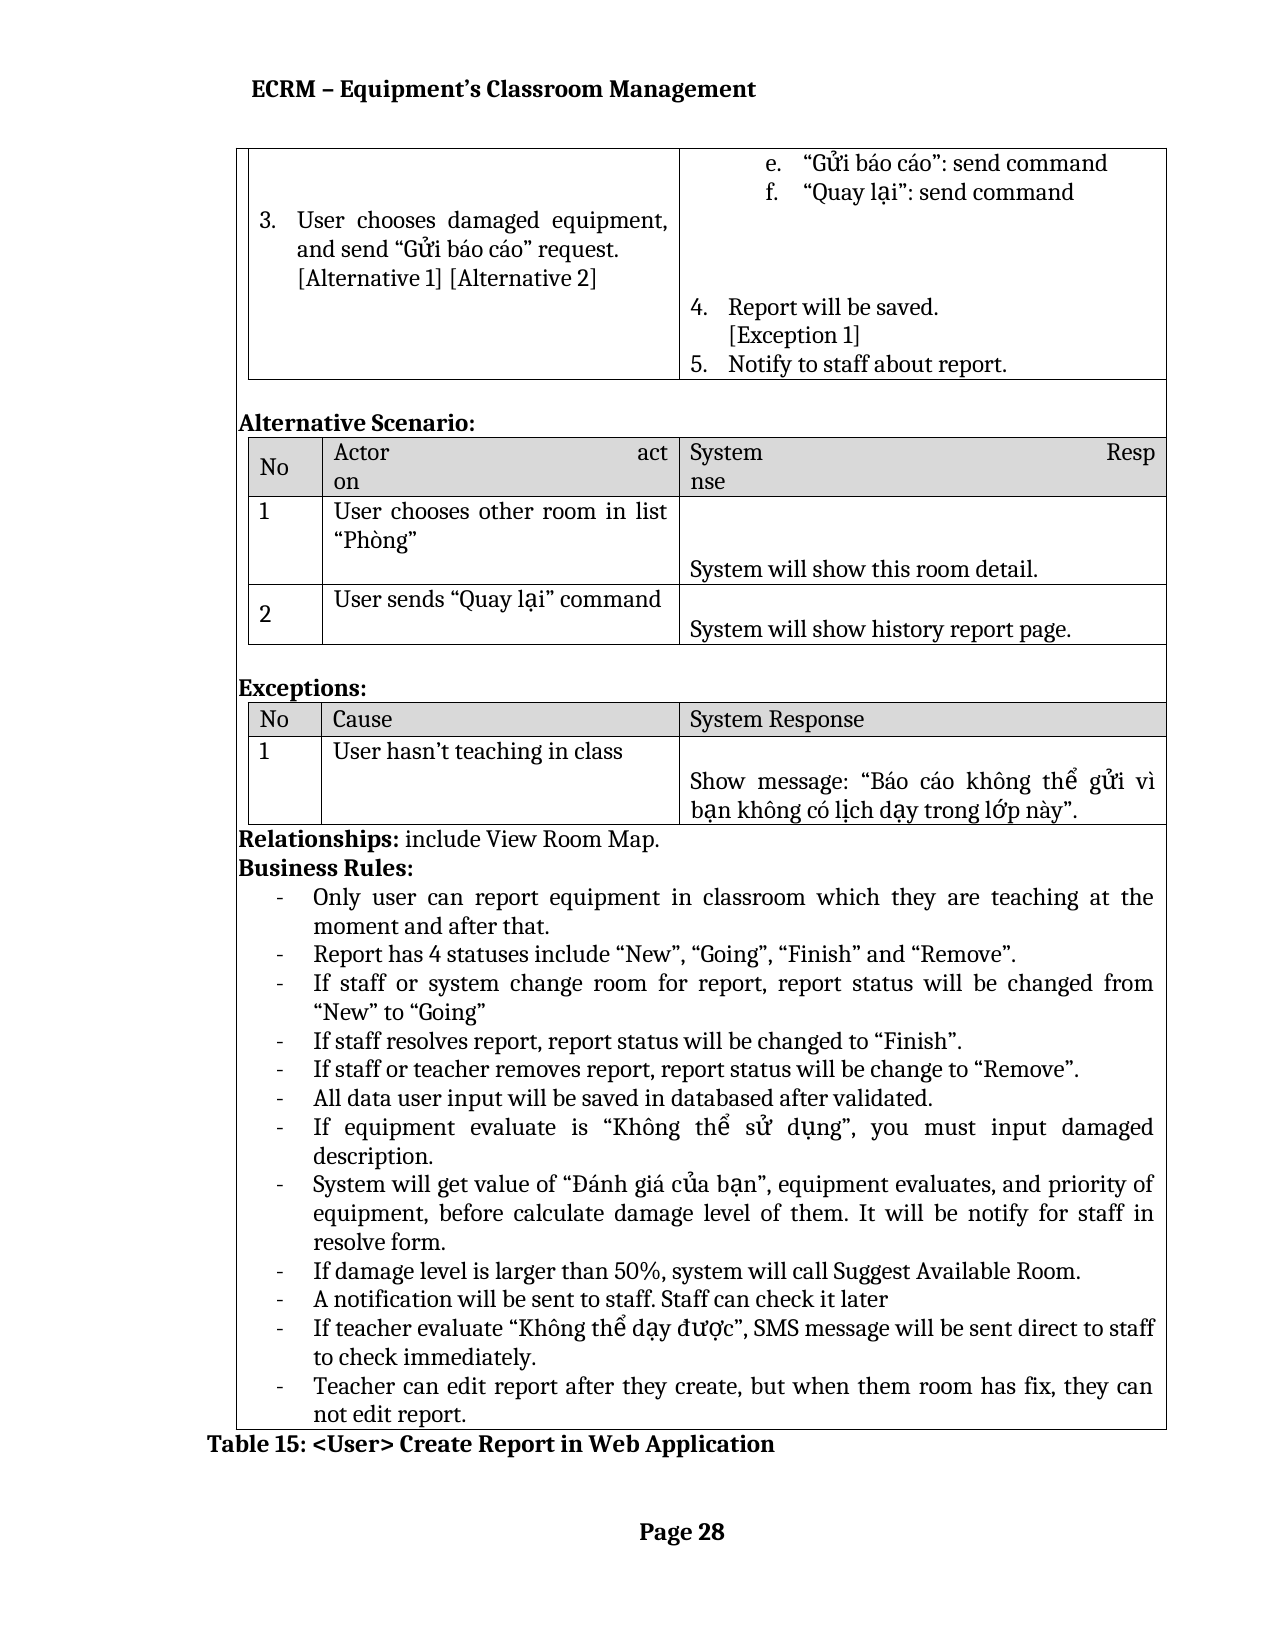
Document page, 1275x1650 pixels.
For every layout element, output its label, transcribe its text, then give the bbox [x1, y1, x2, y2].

text Table : <User> Create Report in Web Application [207, 1430, 1157, 1459]
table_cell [237, 149, 1166, 1429]
